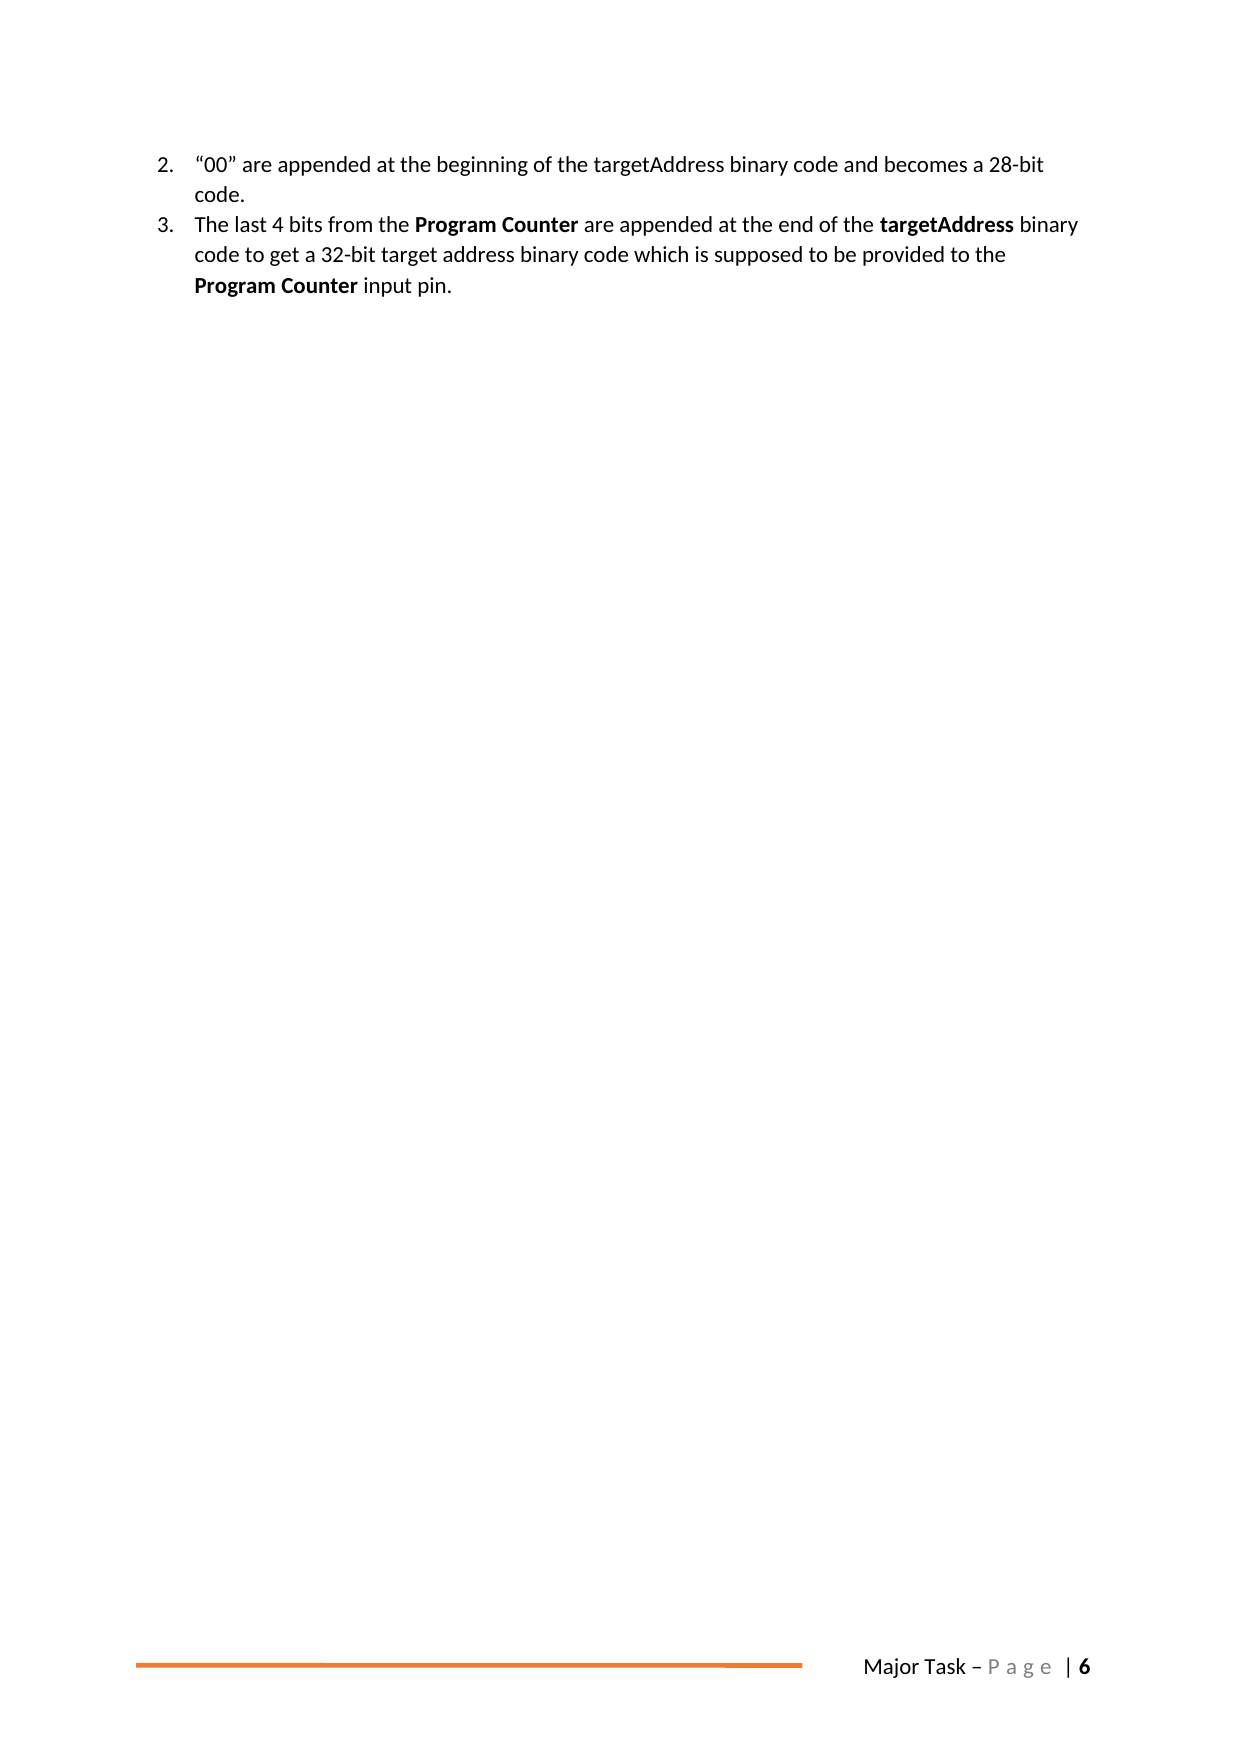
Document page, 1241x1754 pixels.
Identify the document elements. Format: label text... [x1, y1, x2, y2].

list The last 4 bits from the Program Counter are appended at the end of the targetAddress binary code to get a 32-bit target address binary code which is supposed to be provided to the Program Counter input pin. [157, 210, 1090, 299]
list “00” are appended at the beginning of the targetAddress binary code and becomes a 28-bit code. [157, 150, 1090, 208]
